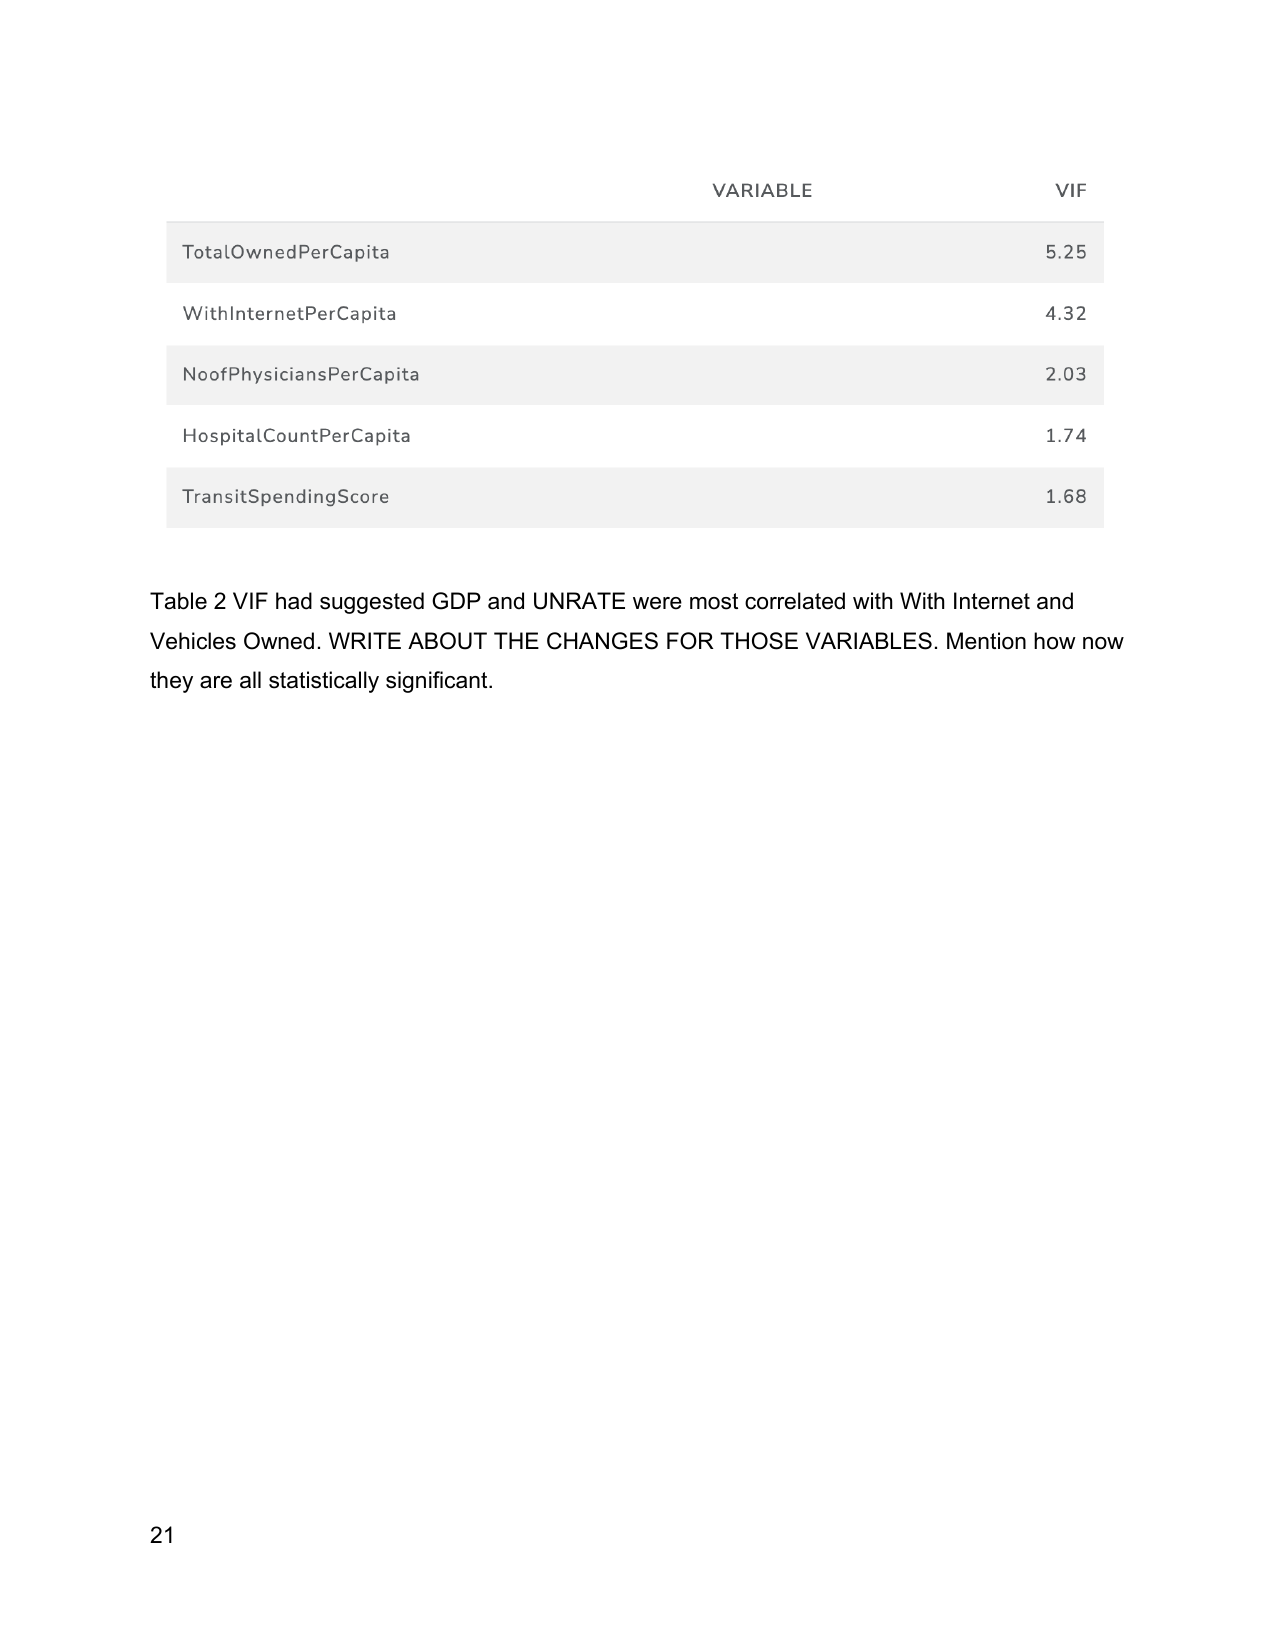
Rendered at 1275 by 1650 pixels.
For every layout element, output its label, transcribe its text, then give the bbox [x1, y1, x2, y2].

picture [150, 150, 1125, 535]
text Table 2 VIF had suggested GDP and UNRATE were most correlated with With Internet and Vehicles Owned. WRITE ABOUT THE CHANGES FOR THOSE VARIABLES. Mention how now they are all statistically significant. [150, 588, 1125, 694]
